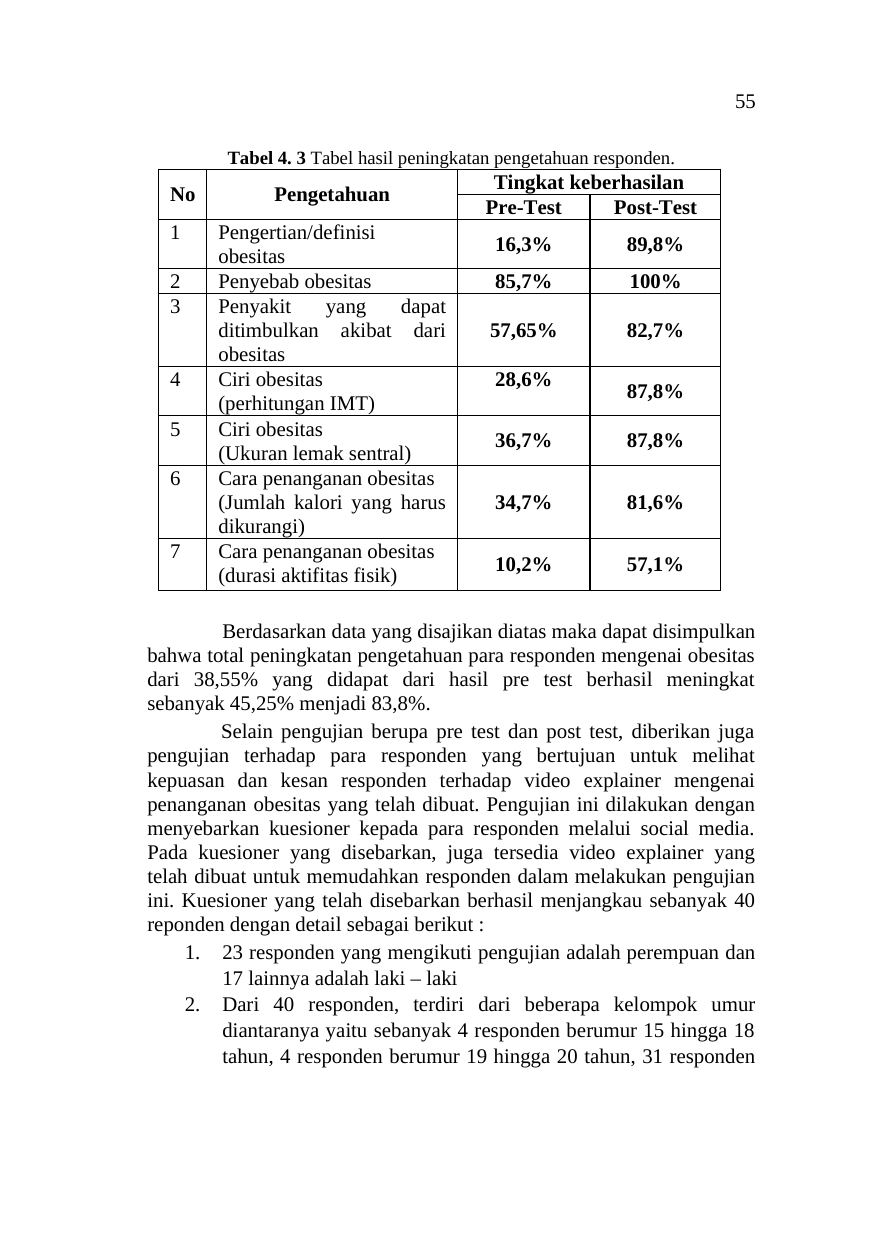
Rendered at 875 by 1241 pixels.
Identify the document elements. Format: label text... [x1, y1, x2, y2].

text Berdasarkan data yang disajikan diatas maka dapat disimpulkan bahwa total peningkatan pengetahuan para responden mengenai obesitas dari 38,55% yang didapat dari hasil pre test berhasil meningkat sebanyak 45,25% menjadi 83,8%. [147, 619, 756, 715]
table_cell 10,2% [458, 539, 589, 590]
table_cell 34,7% [458, 466, 589, 538]
table_cell 100% [591, 269, 720, 293]
table_cell 16,3% [458, 220, 589, 268]
table_cell 6 [159, 466, 206, 538]
table_cell 28,6% [458, 367, 589, 415]
table_cell Penyebab obesitas [207, 269, 457, 293]
list 23 responden yang mengikuti pengujian adalah perempuan dan 17 lainnya adalah laki – laki [184, 940, 756, 990]
table_cell 3 [159, 294, 206, 366]
table_header No [159, 170, 206, 219]
table_cell 5 [159, 416, 206, 464]
table_cell 1 [159, 220, 206, 268]
table_cell 4 [159, 367, 206, 415]
table_cell Pre-Test [458, 195, 589, 219]
table_cell 87,8% [591, 367, 720, 415]
table_cell 36,7% [458, 416, 589, 464]
table_cell Cara penanganan obesitas (Jumlah kalori yang harus dikurangi) [207, 466, 457, 538]
table_cell Ciri obesitas (Ukuran lemak sentral) [207, 416, 457, 464]
table_cell 87,8% [591, 416, 720, 464]
table_cell 57,65% [458, 294, 589, 366]
table_cell Penyakit yang dapat ditimbulkan akibat dari obesitas [207, 294, 457, 366]
table_cell 7 [159, 539, 206, 590]
table_cell 89,8% [591, 220, 720, 268]
table_cell 57,1% [591, 539, 720, 590]
table_cell 81,6% [591, 466, 720, 538]
table_cell Cara penanganan obesitas (durasi aktifitas fisik) [207, 539, 457, 590]
table_cell 85,7% [458, 269, 589, 293]
table_cell 82,7% [591, 294, 720, 366]
table_cell 2 [159, 269, 206, 293]
table_header Tingkat keberhasilan [458, 170, 720, 194]
table_cell Pengertian/definisi obesitas [207, 220, 457, 268]
table_header Pengetahuan [207, 170, 457, 219]
table_cell Post-Test [591, 195, 720, 219]
text Tabel 4. 3 Tabel hasil peningkatan pengetahuan responden. [147, 147, 756, 168]
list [184, 992, 756, 1068]
table_cell Ciri obesitas (perhitungan IMT) [207, 367, 457, 415]
text Selain pengujian berupa pre test dan post test, diberikan juga pengujian terhadap para responden yang bertujuan untuk melihat kepuasan dan kesan responden terhadap video explainer mengenai penanganan obesitas yang telah dibuat. Pengujian ini dilakukan dengan menyebarkan kuesioner kepada para responden melalui social media. Pada kuesioner yang disebarkan, juga tersedia video explainer yang telah dibuat untuk memudahkan responden dalam melakukan pengujian ini. Kuesioner yang telah disebarkan berhasil menjangkau sebanyak 40 reponden dengan detail sebagai berikut : [147, 719, 756, 936]
